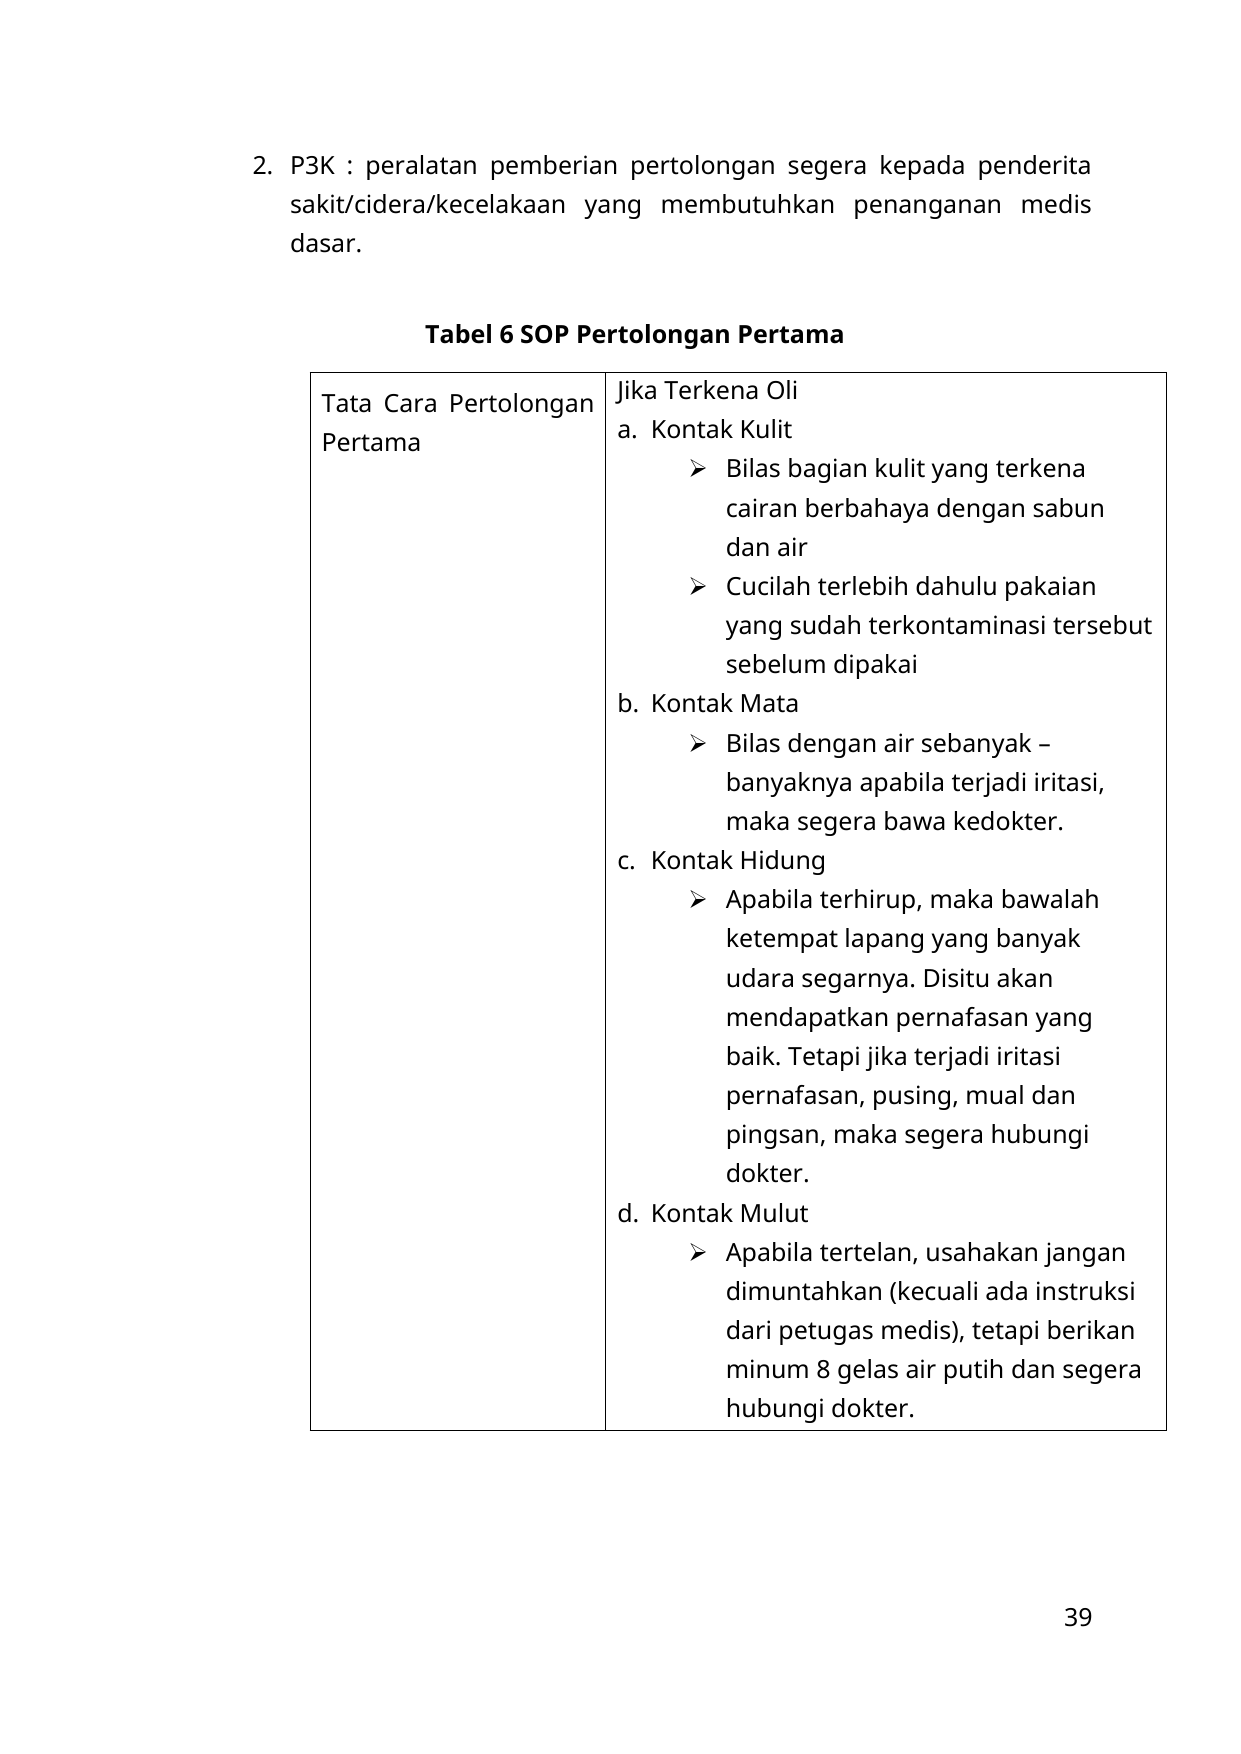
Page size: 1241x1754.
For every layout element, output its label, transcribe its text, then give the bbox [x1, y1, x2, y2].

table_header Tata Cara Pertolongan Pertama [311, 373, 605, 1429]
table_header Jika Terkena Oli Kontak Kulit Bilas bagian kulit yang terkena cairan berbahaya dengan sabun dan air Cucilah terlebih dahulu pakaian yang sudah terkontaminasi tersebut sebelum dipakai Kontak Mata Bilas dengan air sebanyak – banyaknya apabila terjadi iritasi, maka segera bawa kedokter. Kontak Hidung Apabila terhirup, maka bawalah ketempat lapang yang banyak udara segarnya. Disitu akan mendapatkan pernafasan yang baik. Tetapi jika terjadi iritasi pernafasan, pusing, mual dan pingsan, maka segera hubungi dokter. Kontak Mulut Apabila tertelan, usahakan jangan dimuntahkan (kecuali ada instruksi dari petugas medis), tetapi berikan minum 8 gelas air putih dan segera hubungi dokter. [606, 373, 1166, 1429]
list P3K : peralatan pemberian pertolongan segera kepada penderita sakit/cidera/kecelakaan yang membutuhkan penanganan medis dasar. [252, 148, 1092, 260]
